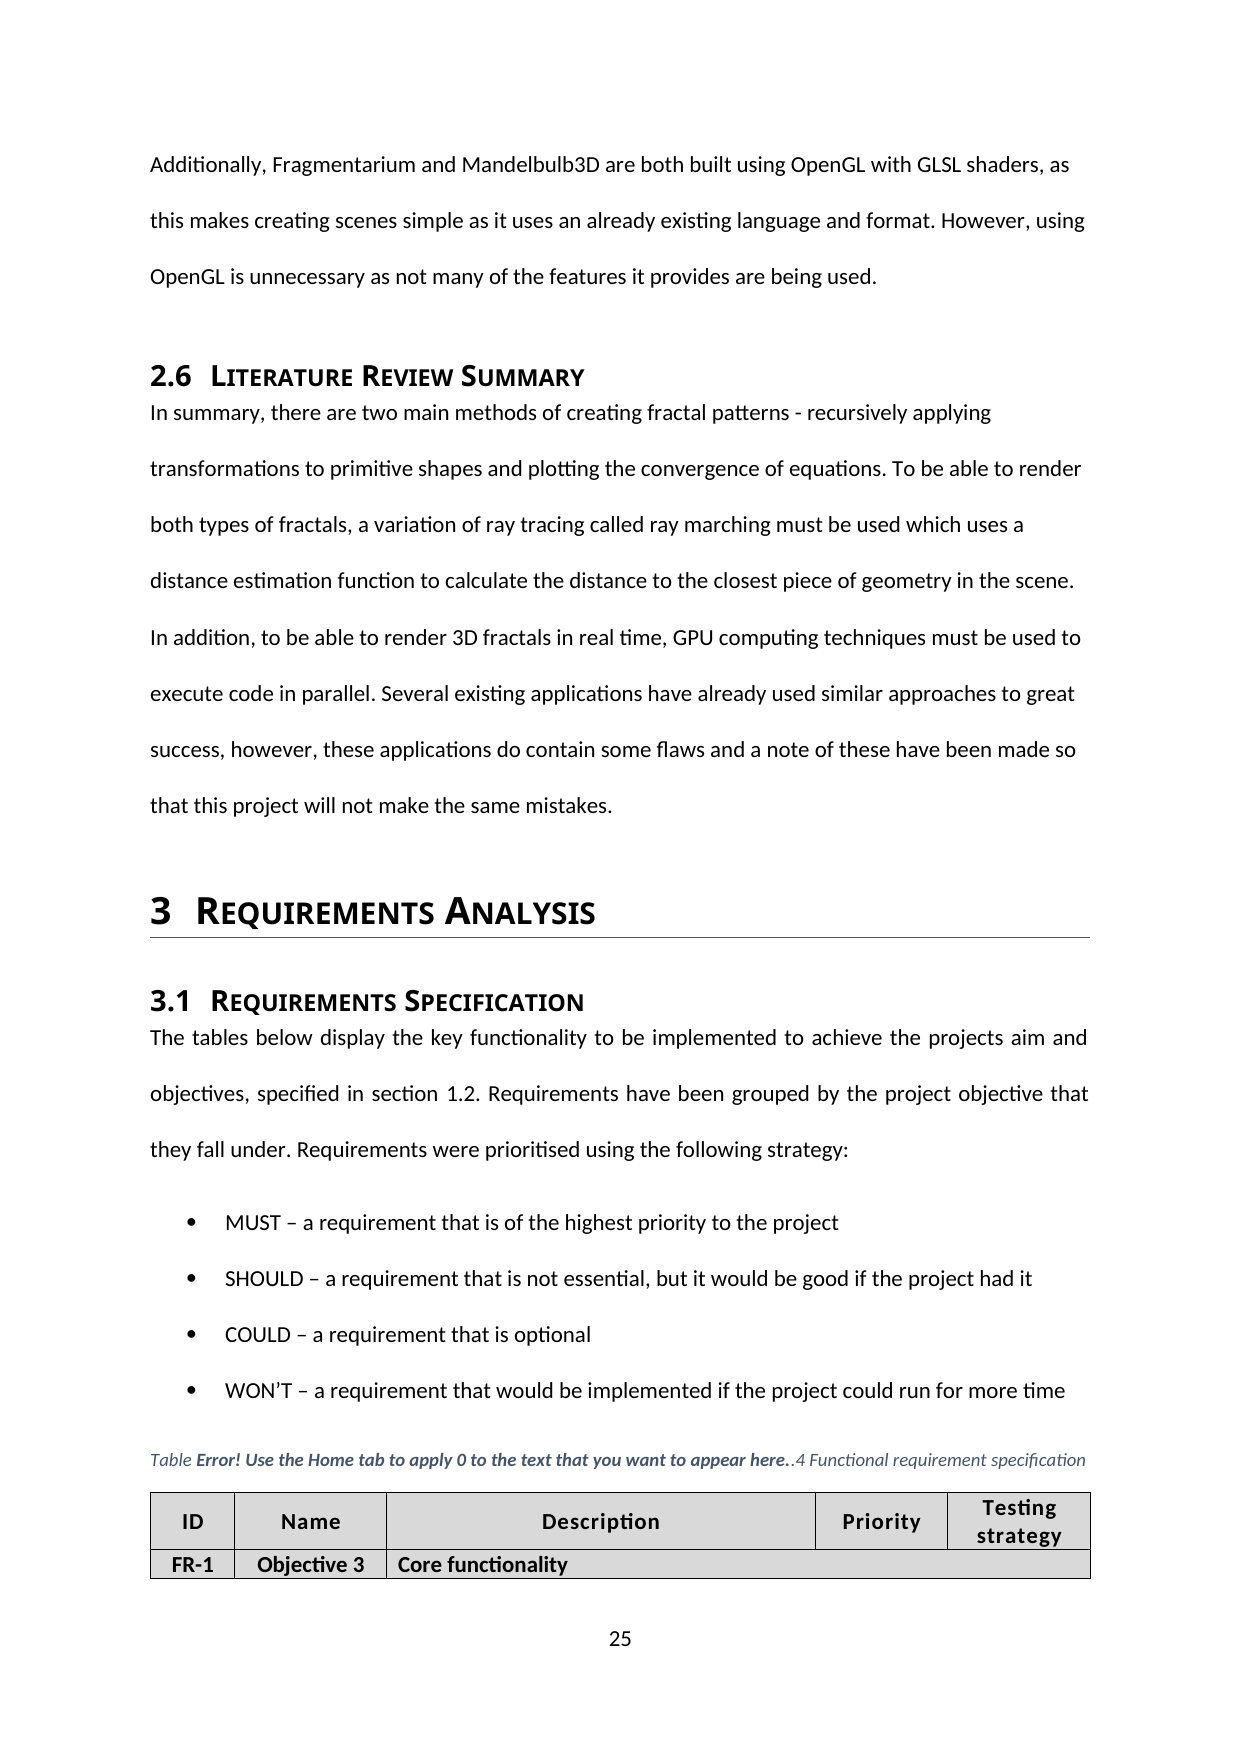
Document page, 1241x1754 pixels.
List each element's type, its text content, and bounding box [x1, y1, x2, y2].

list MUST – a requirement that is of the highest priority to the project [187, 1208, 1090, 1236]
list COULD – a requirement that is optional [187, 1320, 1090, 1348]
subtitle Requirements Analysis [150, 884, 1090, 937]
table_cell FR-1 [151, 1550, 234, 1578]
table_header Name [235, 1493, 386, 1549]
table_header Priority [816, 1493, 947, 1549]
list SHOULD – a requirement that is not essential, but it would be good if the project had it [187, 1264, 1090, 1292]
table_header ID [151, 1493, 234, 1549]
table_header Description [387, 1493, 815, 1549]
subtitle Requirements Specification [150, 980, 1090, 1020]
text In summary, there are two main methods of creating fractal patterns - recursively applying transformations to primitive shapes and plotting the convergence of equations. To be able to render both types of fractals, a variation of ray tracing called ray marching must be used which uses a distance estimation function to calculate the distance to the closest piece of geometry in the scene. In addition, to be able to render 3D fractals in real time, GPU computing techniques must be used to execute code in parallel. Several existing applications have already used similar approaches to great success, however, these applications do contain some flaws and a note of these have been made so that this project will not make the same mistakes. [150, 398, 1090, 819]
text Table Error! Use the Home tab to apply 0 to the text that you want to appear here.. Functional requirement specification [150, 1448, 1090, 1471]
list WON’T – a requirement that would be implemented if the project could run for more time [187, 1376, 1090, 1404]
subtitle Literature Review Summary [150, 356, 1090, 395]
table_header Testing strategy [948, 1493, 1090, 1549]
table_cell Objective 3 [235, 1550, 386, 1578]
text Additionally, Fragmentarium and Mandelbulb3D are both built using OpenGL with GLSL shaders, as this makes creating scenes simple as it uses an already existing language and format. However, using OpenGL is unnecessary as not many of the features it provides are being used. [150, 150, 1090, 290]
text The tables below display the key functionality to be implemented to achieve the projects aim and objectives, specified in section 1.2. Requirements have been grouped by the project objective that they fall under. Requirements were prioritised using the following strategy: [150, 1023, 1090, 1163]
table_cell Core functionality [387, 1550, 1090, 1578]
